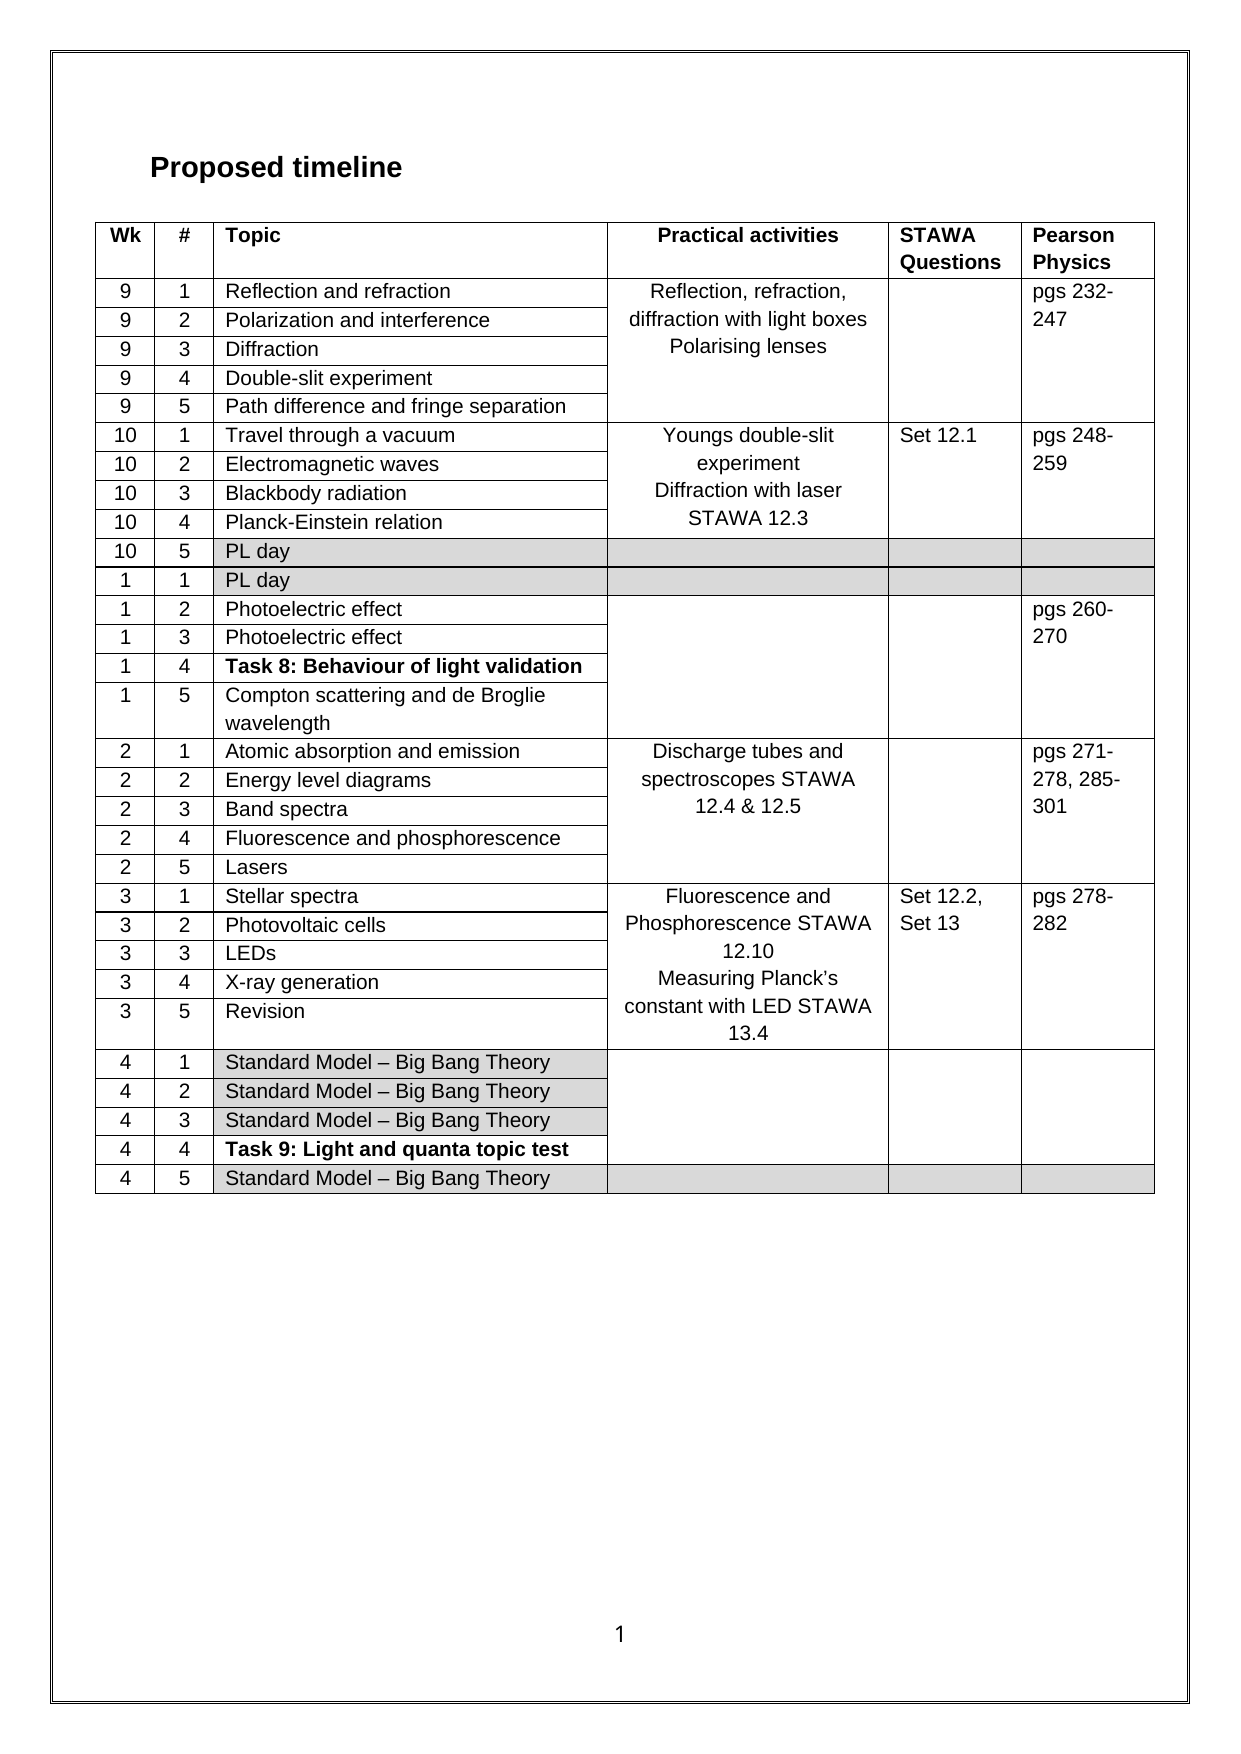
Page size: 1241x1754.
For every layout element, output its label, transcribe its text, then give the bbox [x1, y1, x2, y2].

table_cell pgs 271-278, 285-301 [1022, 739, 1154, 882]
table_cell 2 [96, 826, 154, 854]
table_cell 4 [155, 1136, 213, 1164]
table_cell Band spectra [214, 797, 607, 825]
table_cell 10 [96, 481, 154, 509]
table_cell 9 [96, 337, 154, 364]
table_cell [608, 539, 888, 566]
table_cell Atomic absorption and emission [214, 739, 607, 767]
table_cell Discharge tubes and spectroscopes STAWA 12.4 & 12.5 [608, 739, 888, 882]
table_cell 10 [96, 452, 154, 480]
table_cell 1 [155, 739, 213, 767]
table_cell Photoelectric effect [214, 625, 607, 653]
table_cell Set 12.1 [889, 423, 1021, 538]
table_cell [1022, 568, 1154, 595]
table_cell 1 [155, 1050, 213, 1078]
table_cell 4 [155, 826, 213, 854]
table_cell [889, 1165, 1021, 1193]
table_cell Reflection, refraction, diffraction with light boxes Polarising lenses [608, 279, 888, 422]
table_cell 1 [96, 683, 154, 738]
table_cell [1022, 539, 1154, 566]
table_cell 5 [155, 683, 213, 738]
table_cell 2 [155, 913, 213, 940]
table_cell 3 [155, 481, 213, 509]
table_cell 2 [96, 855, 154, 882]
table_cell Energy level diagrams [214, 768, 607, 796]
table_cell Revision [214, 999, 607, 1049]
table_cell 3 [96, 970, 154, 998]
table_cell 4 [155, 970, 213, 998]
table_cell pgs 260-270 [1022, 596, 1154, 738]
table_cell Photoelectric effect [214, 596, 607, 624]
table_cell Compton scattering and de Broglie wavelength [214, 683, 607, 738]
table_cell Photovoltaic cells [214, 913, 607, 940]
table_header Wk [96, 223, 154, 278]
table_cell pgs 278-282 [1022, 884, 1154, 1049]
table_cell 3 [96, 941, 154, 969]
table_cell 2 [155, 768, 213, 796]
table_cell 1 [96, 596, 154, 624]
table_cell 4 [96, 1136, 154, 1164]
table_cell 3 [96, 884, 154, 911]
table_cell Double-slit experiment [214, 366, 607, 393]
table_cell Polarization and interference [214, 308, 607, 336]
table_cell [1022, 1165, 1154, 1193]
table_cell X-ray generation [214, 970, 607, 998]
text Proposed timeline [150, 150, 1090, 183]
table_cell [889, 1050, 1021, 1164]
table_cell 5 [155, 394, 213, 422]
table_cell [608, 1050, 888, 1164]
table_header Practical activities [608, 223, 888, 278]
table_cell 10 [96, 539, 154, 566]
table_cell 4 [96, 1050, 154, 1078]
table_cell 10 [96, 423, 154, 451]
table_cell 3 [155, 797, 213, 825]
table_cell Fluorescence and Phosphorescence STAWA 12.10 Measuring Planck’s constant with LED STAWA 13.4 [608, 884, 888, 1049]
table_cell Standard Model – Big Bang Theory [214, 1165, 607, 1193]
table_cell 3 [155, 1108, 213, 1135]
table_cell [608, 1165, 888, 1193]
table_cell 4 [155, 510, 213, 538]
table_cell [889, 596, 1021, 738]
table_cell [608, 596, 888, 738]
table_cell 5 [155, 999, 213, 1049]
table_cell [889, 739, 1021, 882]
table_cell Electromagnetic waves [214, 452, 607, 480]
table_cell LEDs [214, 941, 607, 969]
table_cell Path difference and fringe separation [214, 394, 607, 422]
table_cell 4 [96, 1079, 154, 1107]
table_cell 3 [155, 941, 213, 969]
table_cell Standard Model – Big Bang Theory [214, 1050, 607, 1078]
table_cell 1 [155, 884, 213, 911]
table_cell 2 [96, 739, 154, 767]
table_cell Travel through a vacuum [214, 423, 607, 451]
table_cell 4 [155, 654, 213, 682]
table_cell Blackbody radiation [214, 481, 607, 509]
table_cell Lasers [214, 855, 607, 882]
table_cell 5 [155, 539, 213, 566]
table_cell 1 [96, 625, 154, 653]
table_cell 1 [155, 568, 213, 595]
table_cell 2 [96, 797, 154, 825]
table_cell Standard Model – Big Bang Theory [214, 1079, 607, 1107]
table_cell 1 [96, 654, 154, 682]
table_header # [155, 223, 213, 278]
table_cell pgs 248-259 [1022, 423, 1154, 538]
table_cell Fluorescence and phosphorescence [214, 826, 607, 854]
table_cell Standard Model – Big Bang Theory [214, 1108, 607, 1135]
table_cell 2 [155, 308, 213, 336]
table_header STAWA Questions [889, 223, 1021, 278]
table_cell 2 [155, 596, 213, 624]
table_cell 1 [155, 279, 213, 307]
table_cell pgs 232-247 [1022, 279, 1154, 422]
table_cell 3 [155, 337, 213, 364]
table_cell PL day [214, 539, 607, 566]
table_cell 9 [96, 279, 154, 307]
table_cell [608, 568, 888, 595]
table_cell Stellar spectra [214, 884, 607, 911]
table_cell Planck-Einstein relation [214, 510, 607, 538]
table_cell 1 [155, 423, 213, 451]
table_cell [889, 568, 1021, 595]
table_cell Task 9: Light and quanta topic test [214, 1136, 607, 1164]
table_cell 2 [155, 452, 213, 480]
table_header Topic [214, 223, 607, 278]
table_cell 5 [155, 1165, 213, 1193]
table_cell 4 [96, 1108, 154, 1135]
table_cell 9 [96, 394, 154, 422]
table_cell Set 12.2, Set 13 [889, 884, 1021, 1049]
table_cell 9 [96, 308, 154, 336]
table_cell 3 [155, 625, 213, 653]
table_cell PL day [214, 568, 607, 595]
table_cell 10 [96, 510, 154, 538]
table_cell [889, 279, 1021, 422]
table_cell 3 [96, 913, 154, 940]
table_cell [1022, 1050, 1154, 1164]
table_cell 1 [96, 568, 154, 595]
table_cell Diffraction [214, 337, 607, 364]
table_cell 9 [96, 366, 154, 393]
table_cell Youngs double-slit experiment Diffraction with laser STAWA 12.3 [608, 423, 888, 538]
table_cell [889, 539, 1021, 566]
table_cell 5 [155, 855, 213, 882]
table_cell 4 [96, 1165, 154, 1193]
table_cell 4 [155, 366, 213, 393]
table_cell 2 [155, 1079, 213, 1107]
table_cell Reflection and refraction [214, 279, 607, 307]
table_cell Task 8: Behaviour of light validation [214, 654, 607, 682]
table_cell 2 [96, 768, 154, 796]
table_cell 3 [96, 999, 154, 1049]
table_header Pearson Physics [1022, 223, 1154, 278]
